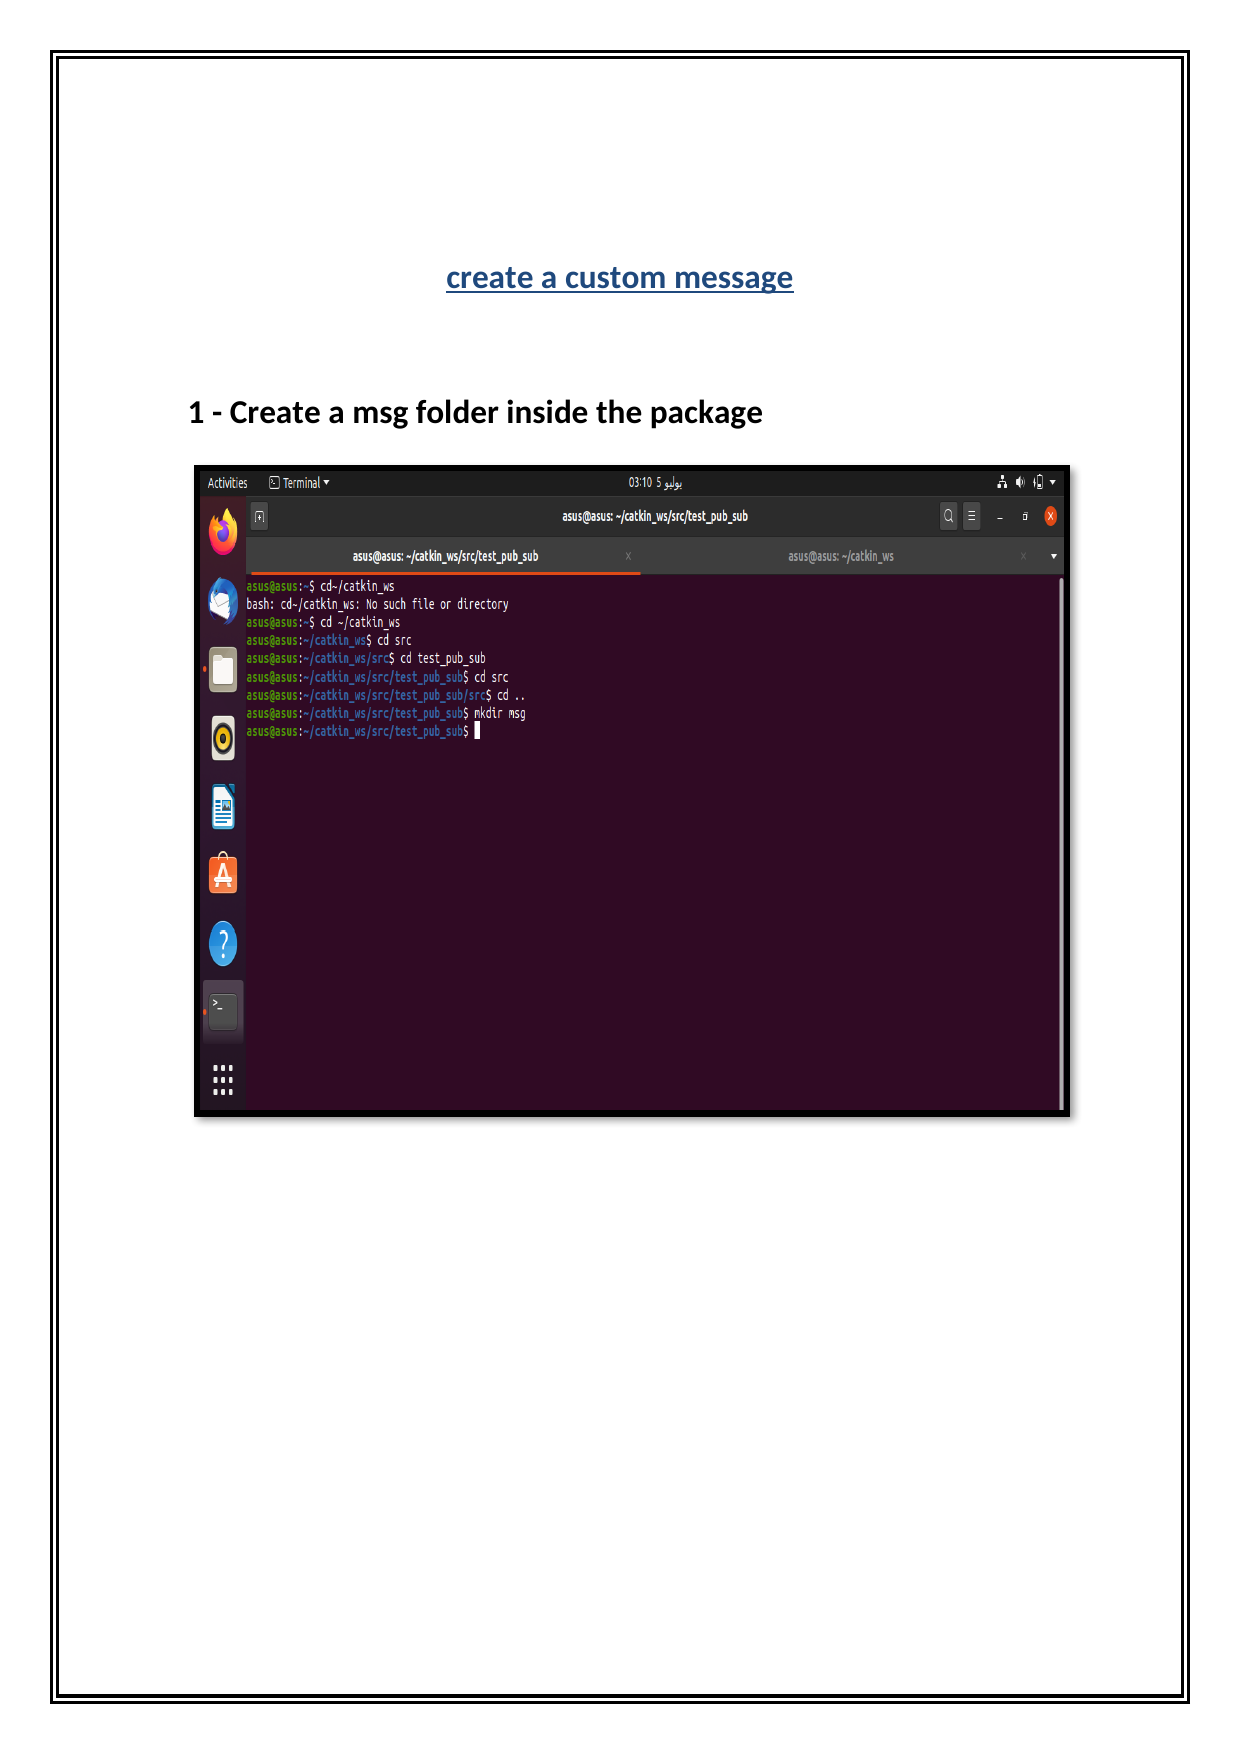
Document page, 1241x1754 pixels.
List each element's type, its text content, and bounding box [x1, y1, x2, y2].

picture [200, 471, 1064, 1110]
text create a custom message [187, 256, 1053, 297]
text 1 - Create a msg folder inside the package [187, 391, 1053, 432]
